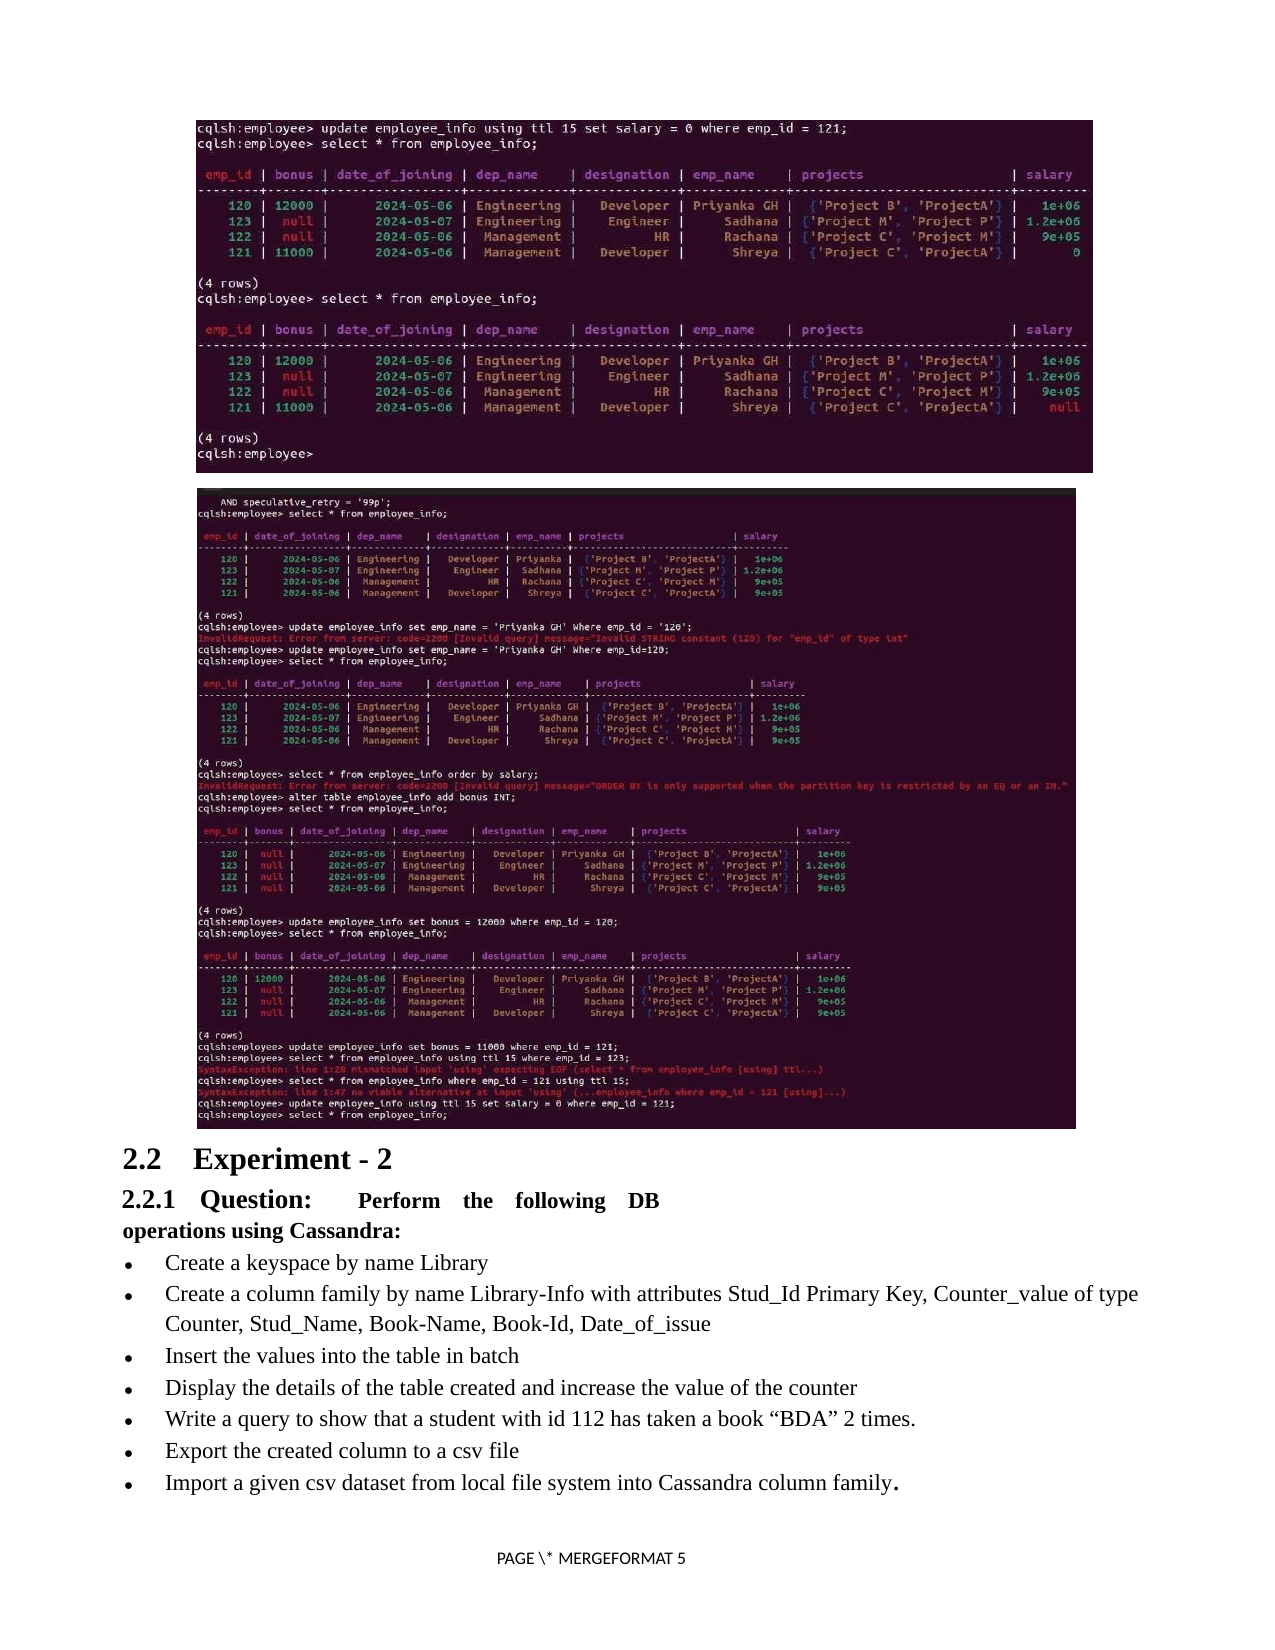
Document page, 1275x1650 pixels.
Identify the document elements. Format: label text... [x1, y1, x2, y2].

list Import a given csv dataset from local file system into Cassandra column family. [124, 1468, 1183, 1495]
text 2.2.1 Question: Perform the following DB operations using Cassandra: [121, 1183, 660, 1243]
list Insert the values into the table in batch [124, 1342, 1183, 1368]
list Create a column family by name Library-Info with attributes Stud_Id Primary Key, Counter_value of type Counter, Stud_Name, Book-Name, Book-Id, Date_of_issue [124, 1281, 1183, 1337]
list Export the created column to a csv file [124, 1437, 1183, 1463]
picture [196, 120, 1093, 473]
list Create a keyspace by name Library [124, 1249, 1183, 1275]
picture [197, 488, 1076, 1129]
list Display the details of the table created and increase the value of the counter [124, 1373, 1183, 1400]
list Write a query to show that a student with id 112 has taken a book “BDA” 2 times. [124, 1405, 1183, 1432]
subtitle Experiment - 2 [122, 1140, 1183, 1176]
